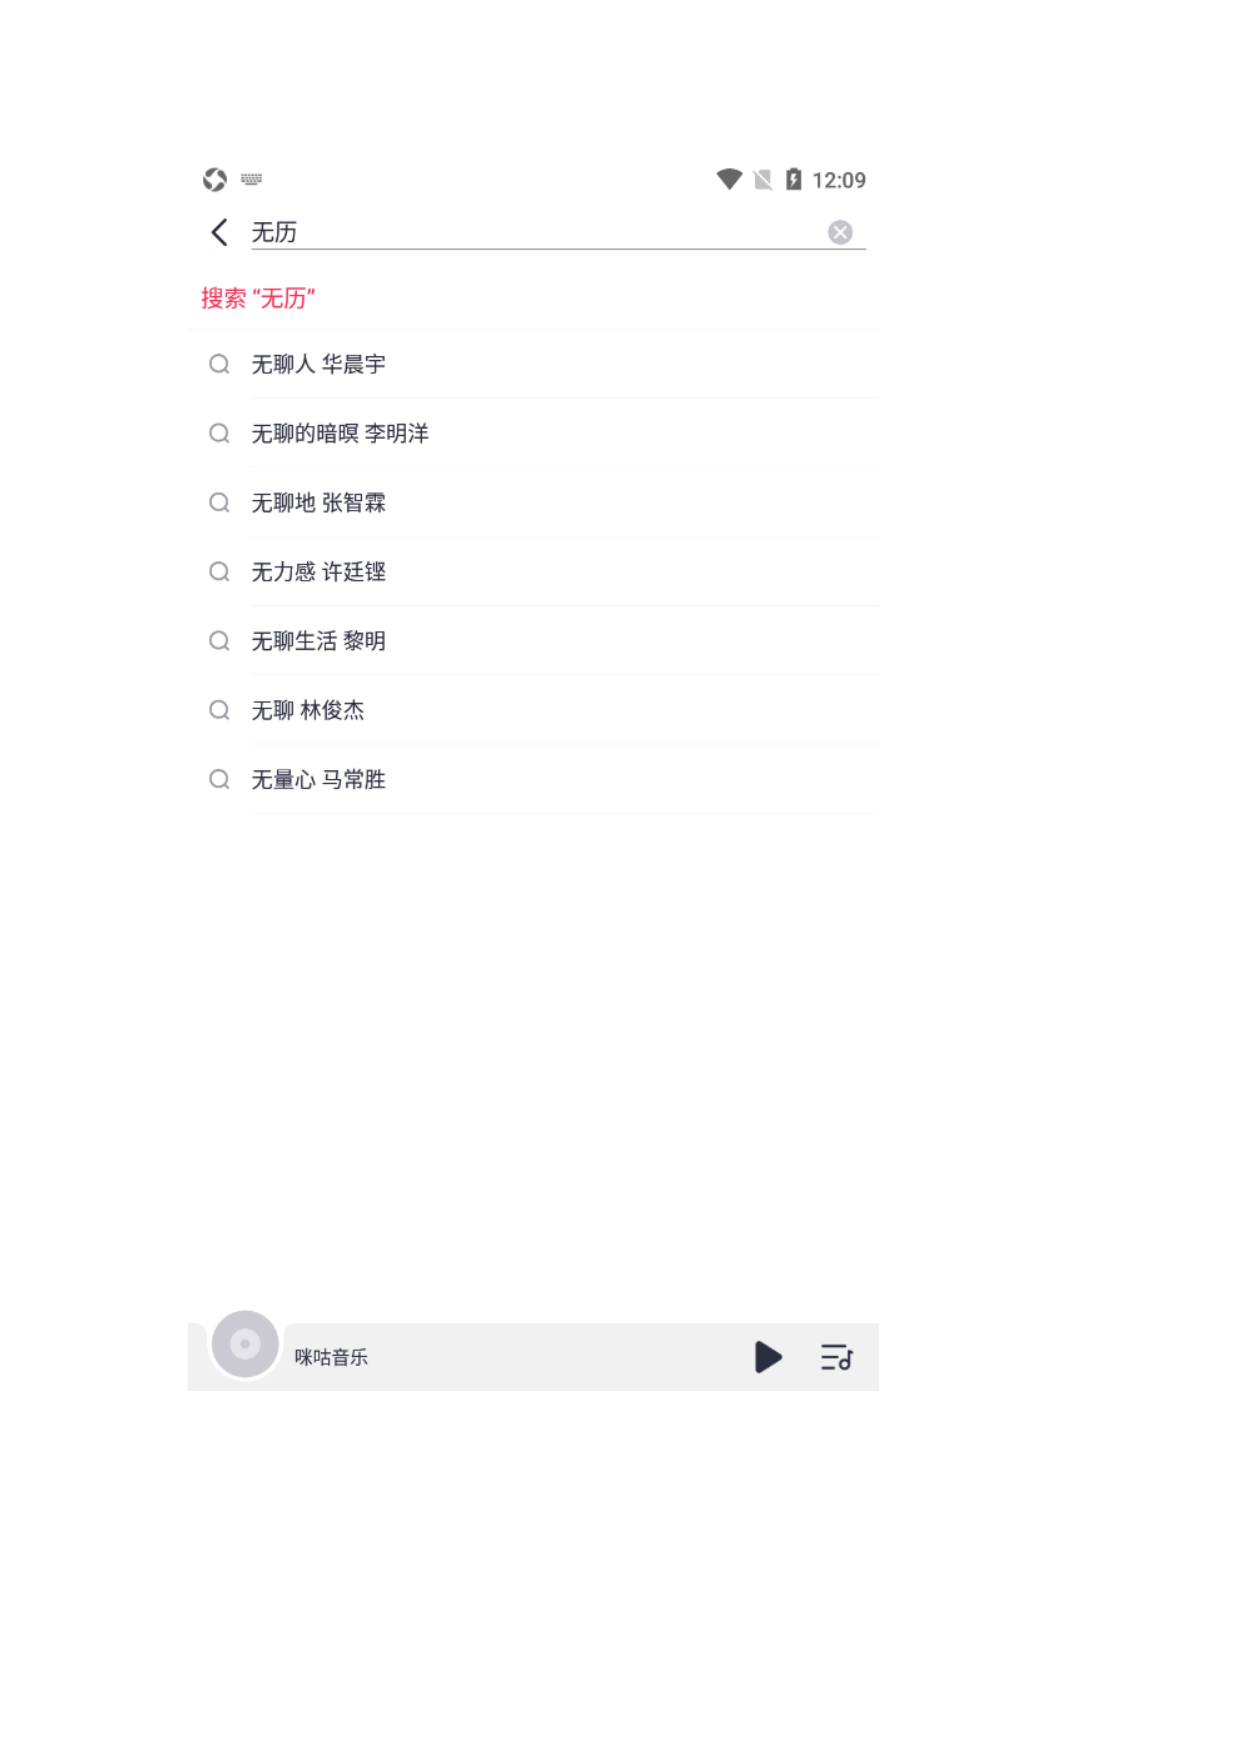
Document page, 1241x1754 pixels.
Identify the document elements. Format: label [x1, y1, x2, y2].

picture [187, 162, 879, 1391]
